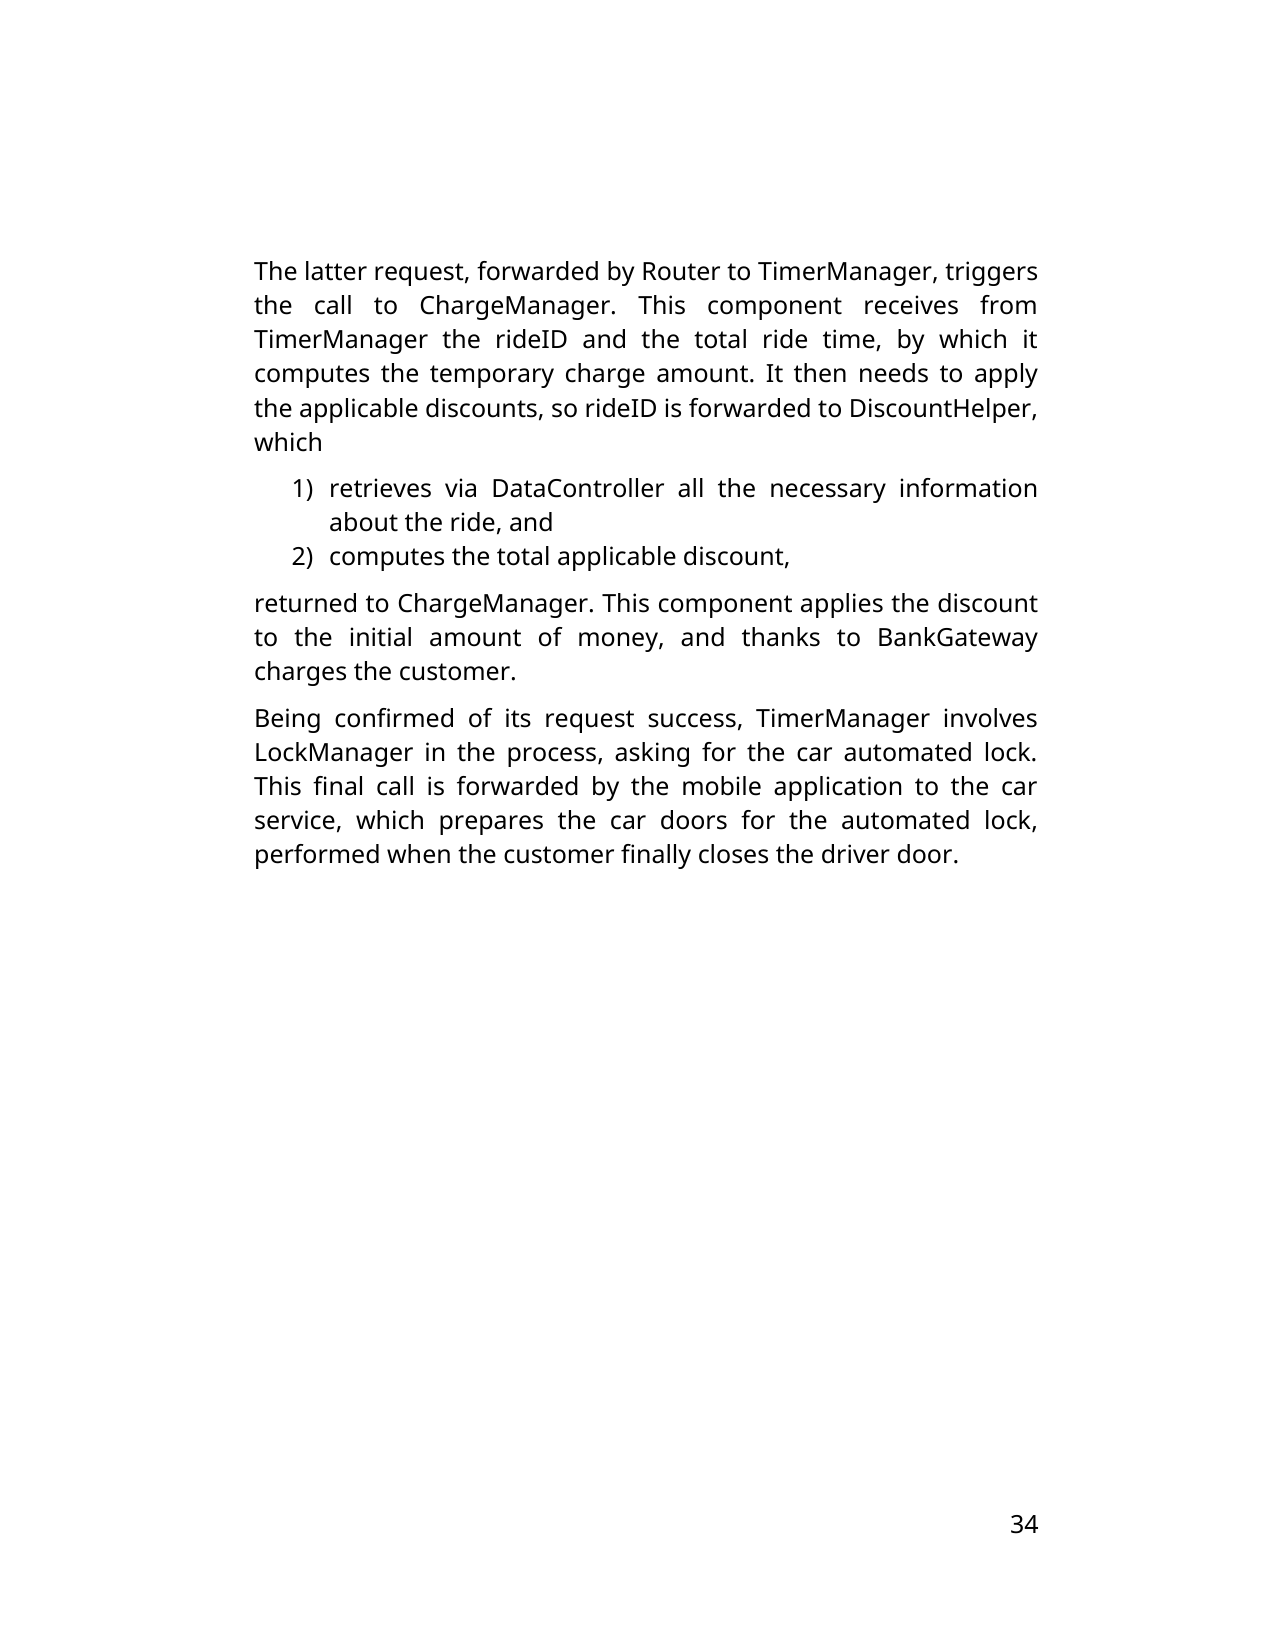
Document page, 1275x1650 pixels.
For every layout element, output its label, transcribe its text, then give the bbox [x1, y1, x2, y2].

text The latter request, forwarded by Router to TimerManager, triggers the call to ChargeManager. This component receives from TimerManager the rideID and the total ride time, by which it computes the temporary charge amount. It then needs to apply the applicable discounts, so rideID is forwarded to DiscountHelper, which [254, 254, 1039, 458]
list retrieves via DataController all the necessary information about the ride, and [291, 471, 1039, 539]
text Being confirmed of its request success, TimerManager involves LockManager in the process, asking for the car automated lock. This final call is forwarded by the mobile application to the car service, which prepares the car doors for the automated lock, performed when the customer finally closes the driver door. [254, 700, 1039, 871]
text returned to ChargeManager. This component applies the discount to the initial amount of money, and thanks to BankGateway charges the customer. [254, 586, 1039, 688]
list computes the total applicable discount, [291, 539, 1039, 573]
